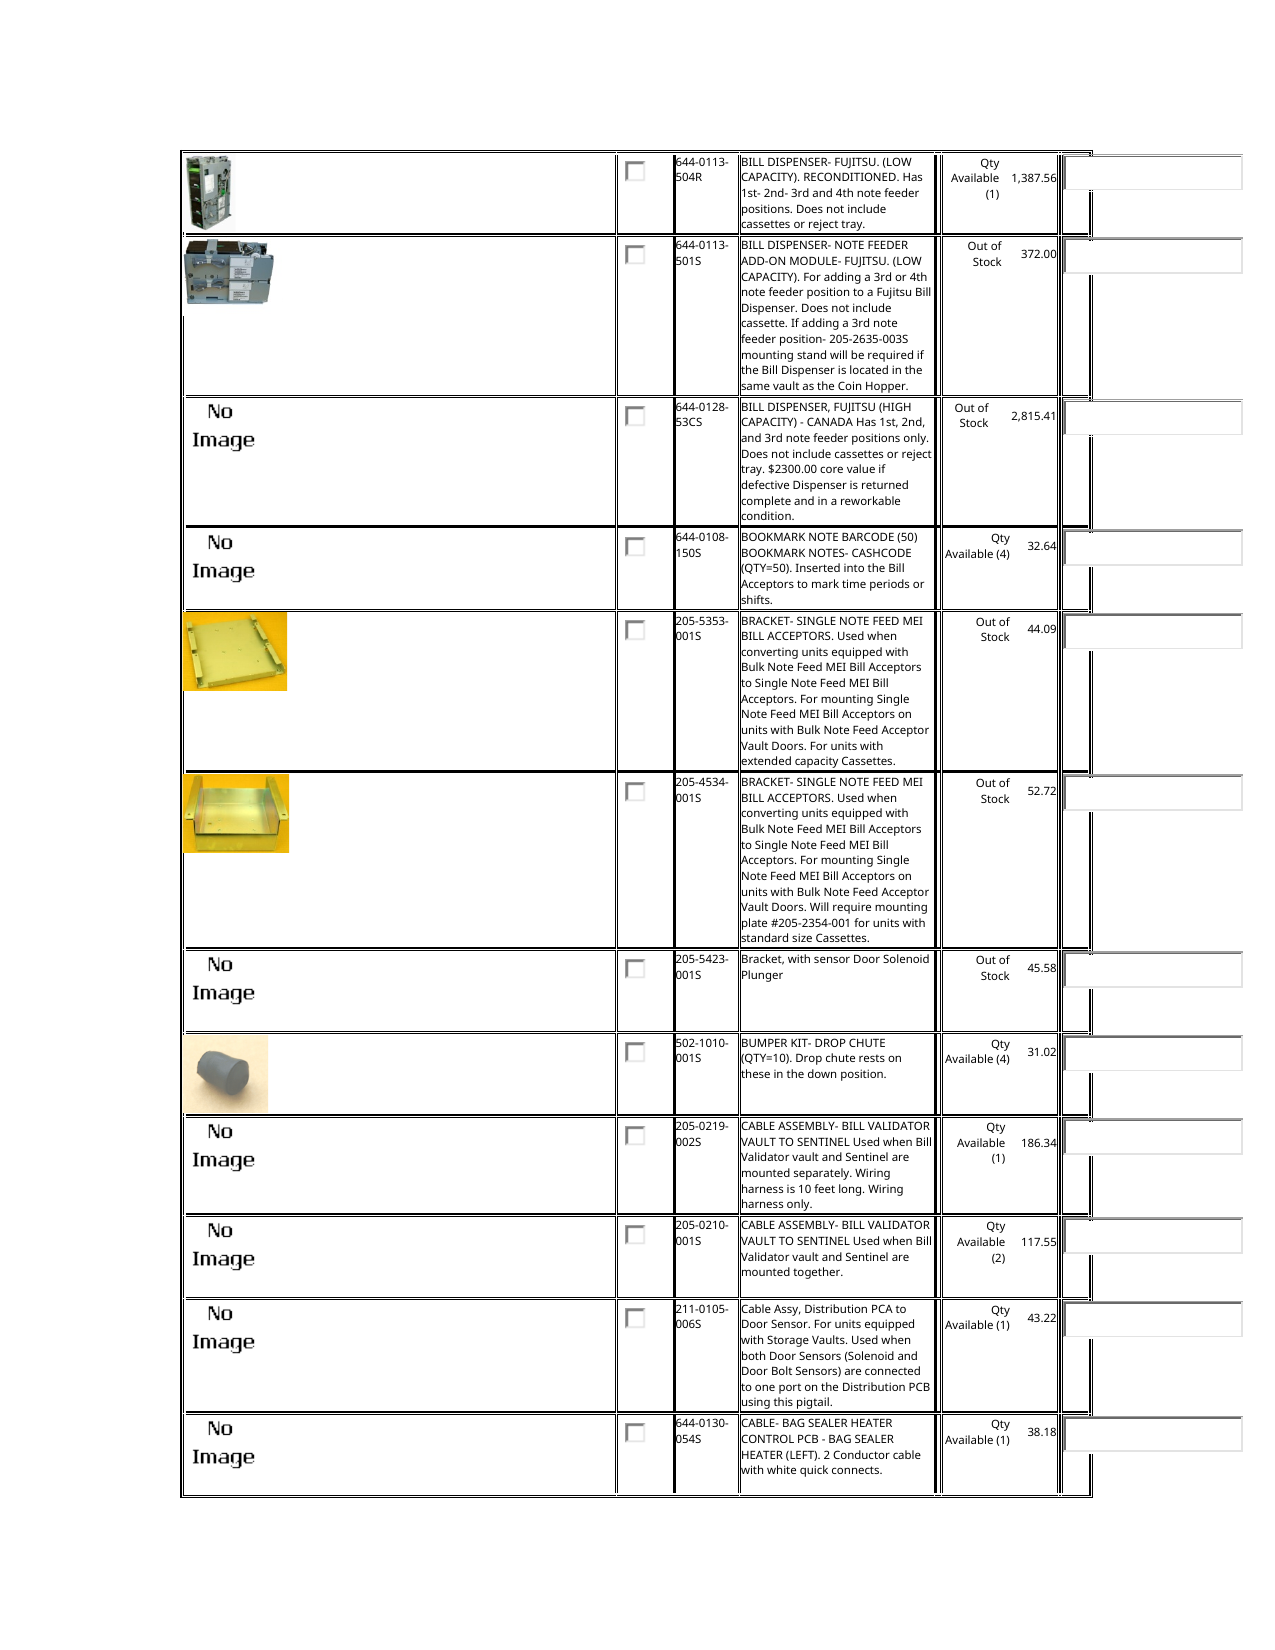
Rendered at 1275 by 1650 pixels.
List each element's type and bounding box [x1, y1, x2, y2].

picture [182, 529, 261, 608]
picture [182, 153, 236, 232]
picture [182, 237, 284, 316]
table_header [177, 148, 1098, 1500]
picture [182, 1118, 261, 1197]
picture [182, 1035, 269, 1113]
picture [182, 612, 288, 691]
picture [182, 774, 290, 853]
picture [182, 951, 261, 1030]
picture [182, 1300, 261, 1379]
picture [182, 398, 261, 477]
picture [182, 1217, 261, 1296]
picture [182, 1415, 261, 1494]
